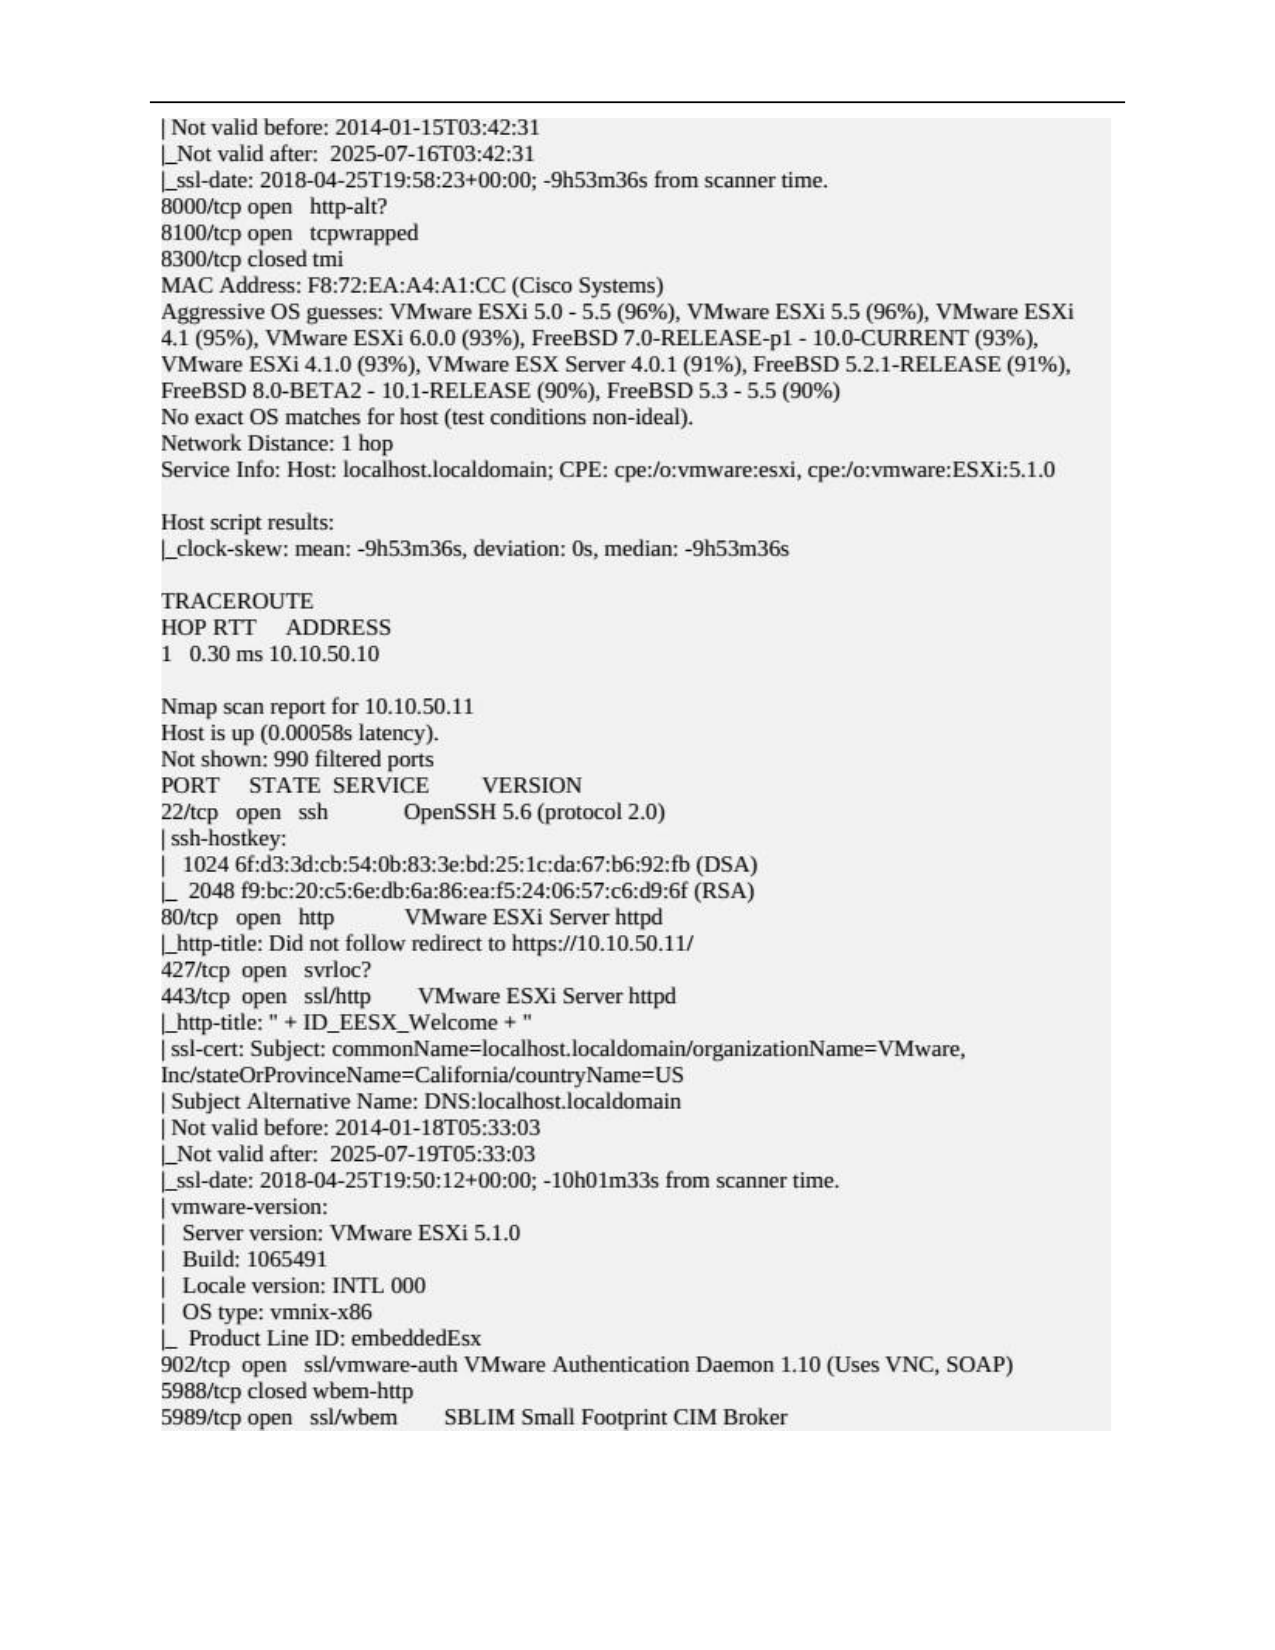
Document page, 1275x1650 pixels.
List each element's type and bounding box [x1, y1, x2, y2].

picture [161, 118, 1112, 1431]
